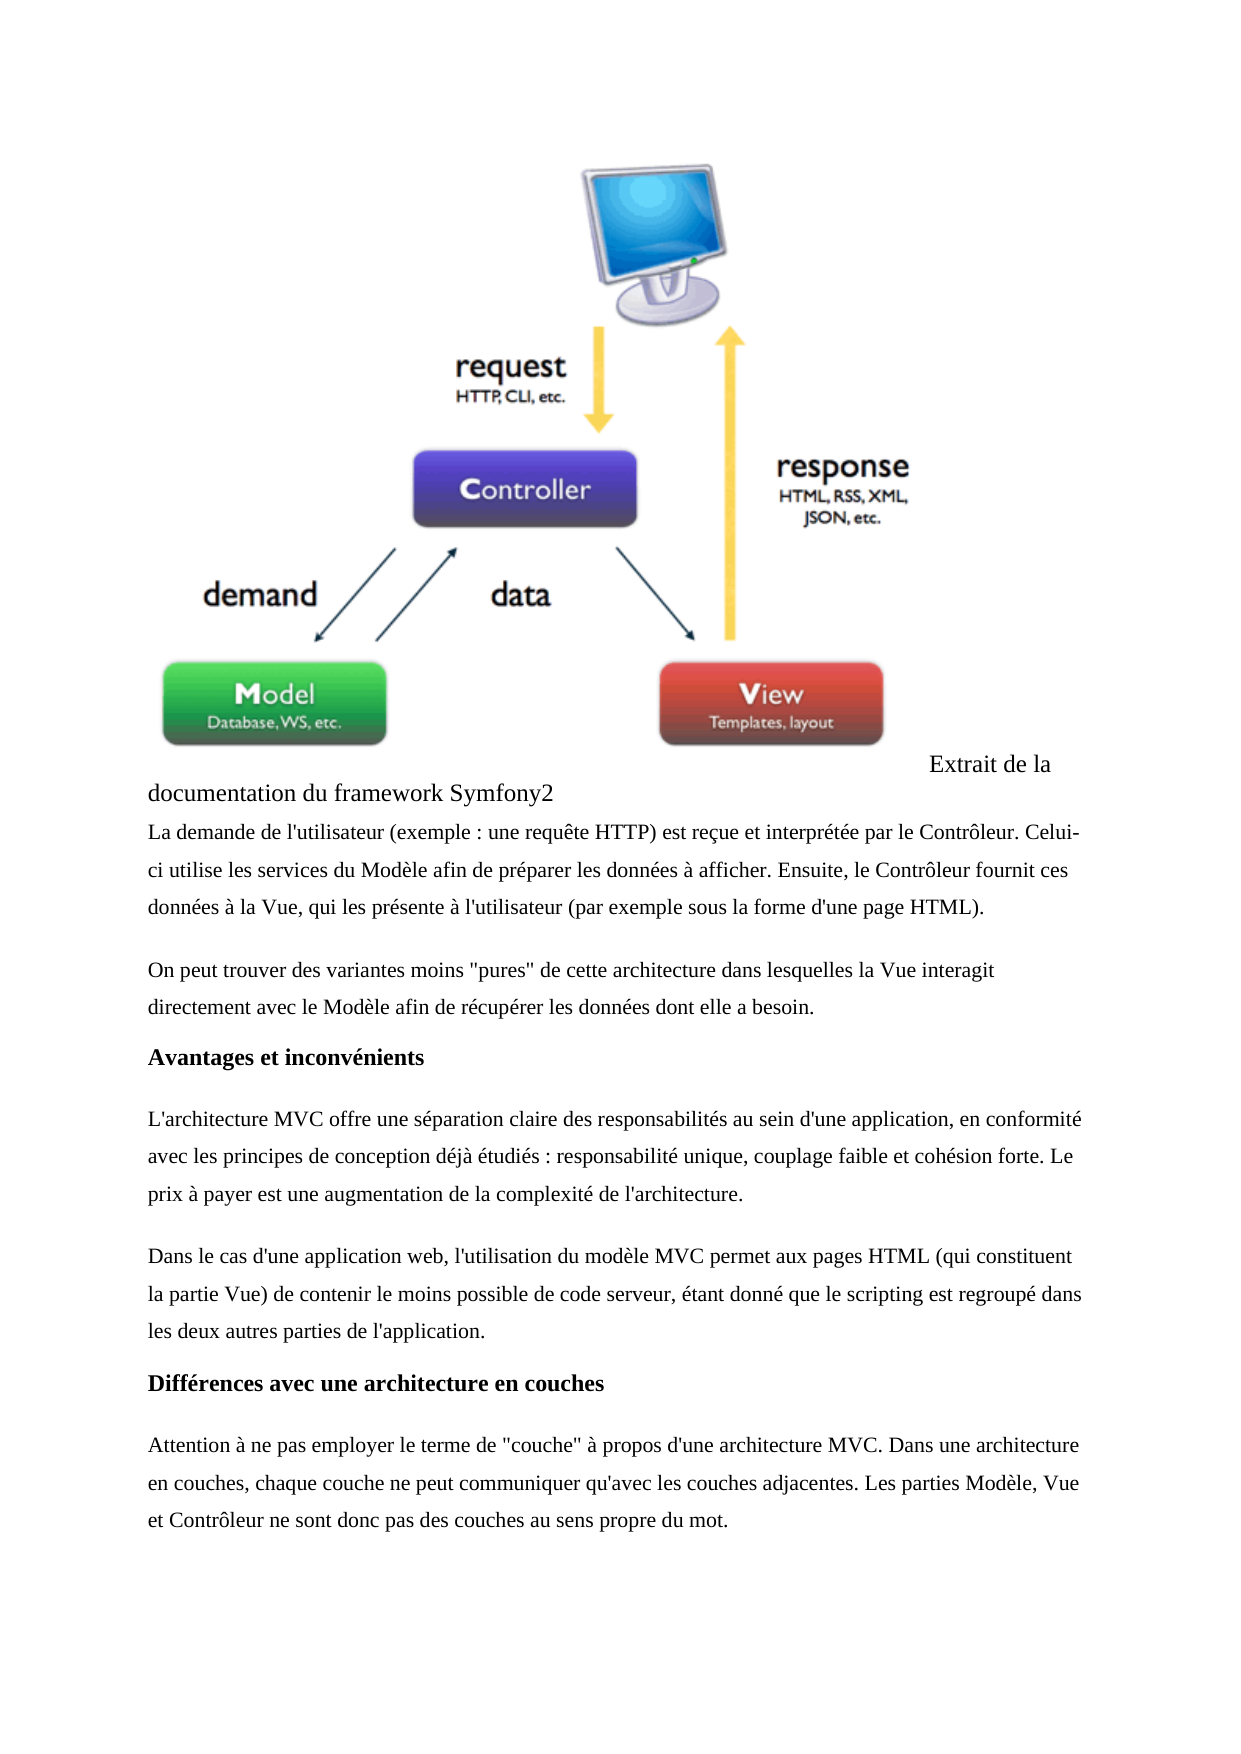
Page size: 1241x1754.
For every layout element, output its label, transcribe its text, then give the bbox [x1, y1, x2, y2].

text Attention à ne pas employer le terme de "couche" à propos d'une architecture MVC. Dans une architecture en couches, chaque couche ne peut communiquer qu'avec les couches adjacentes. Les parties Modèle, Vue et Contrôleur ne sont donc pas des couches au sens propre du mot. [148, 1420, 1093, 1532]
text Avantages et inconvénients [148, 1043, 1093, 1070]
text L'architecture MVC offre une séparation claire des responsabilités au sein d'une application, en conformité avec les principes de conception déjà étudiés : responsabilité unique, couplage faible et cohésion forte. Le prix à payer est une augmentation de la complexité de l'architecture. [148, 1094, 1093, 1206]
text La demande de l'utilisateur (exemple : une requête HTTP) est reçue et interprétée par le Contrôleur. Celui-ci utilise les services du Modèle afin de préparer les données à afficher. Ensuite, le Contrôleur fournit ces données à la Vue, qui les présente à l'utilisateur (par exemple sous la forme d'une page HTML). [148, 807, 1093, 919]
text Dans le cas d'une application web, l'utilisation du modèle MVC permet aux pages HTML (qui constituent la partie Vue) de contenir le moins possible de code serveur, étant donné que le scripting est regroupé dans les deux autres parties de l'application. [148, 1231, 1093, 1344]
text Différences avec une architecture en couches [148, 1369, 1093, 1396]
text On peut trouver des variantes moins "pures" de cette architecture dans lesquelles la Vue interagit directement avec le Modèle afin de récupérer les données dont elle a besoin. [148, 944, 1093, 1019]
picture [147, 147, 929, 773]
